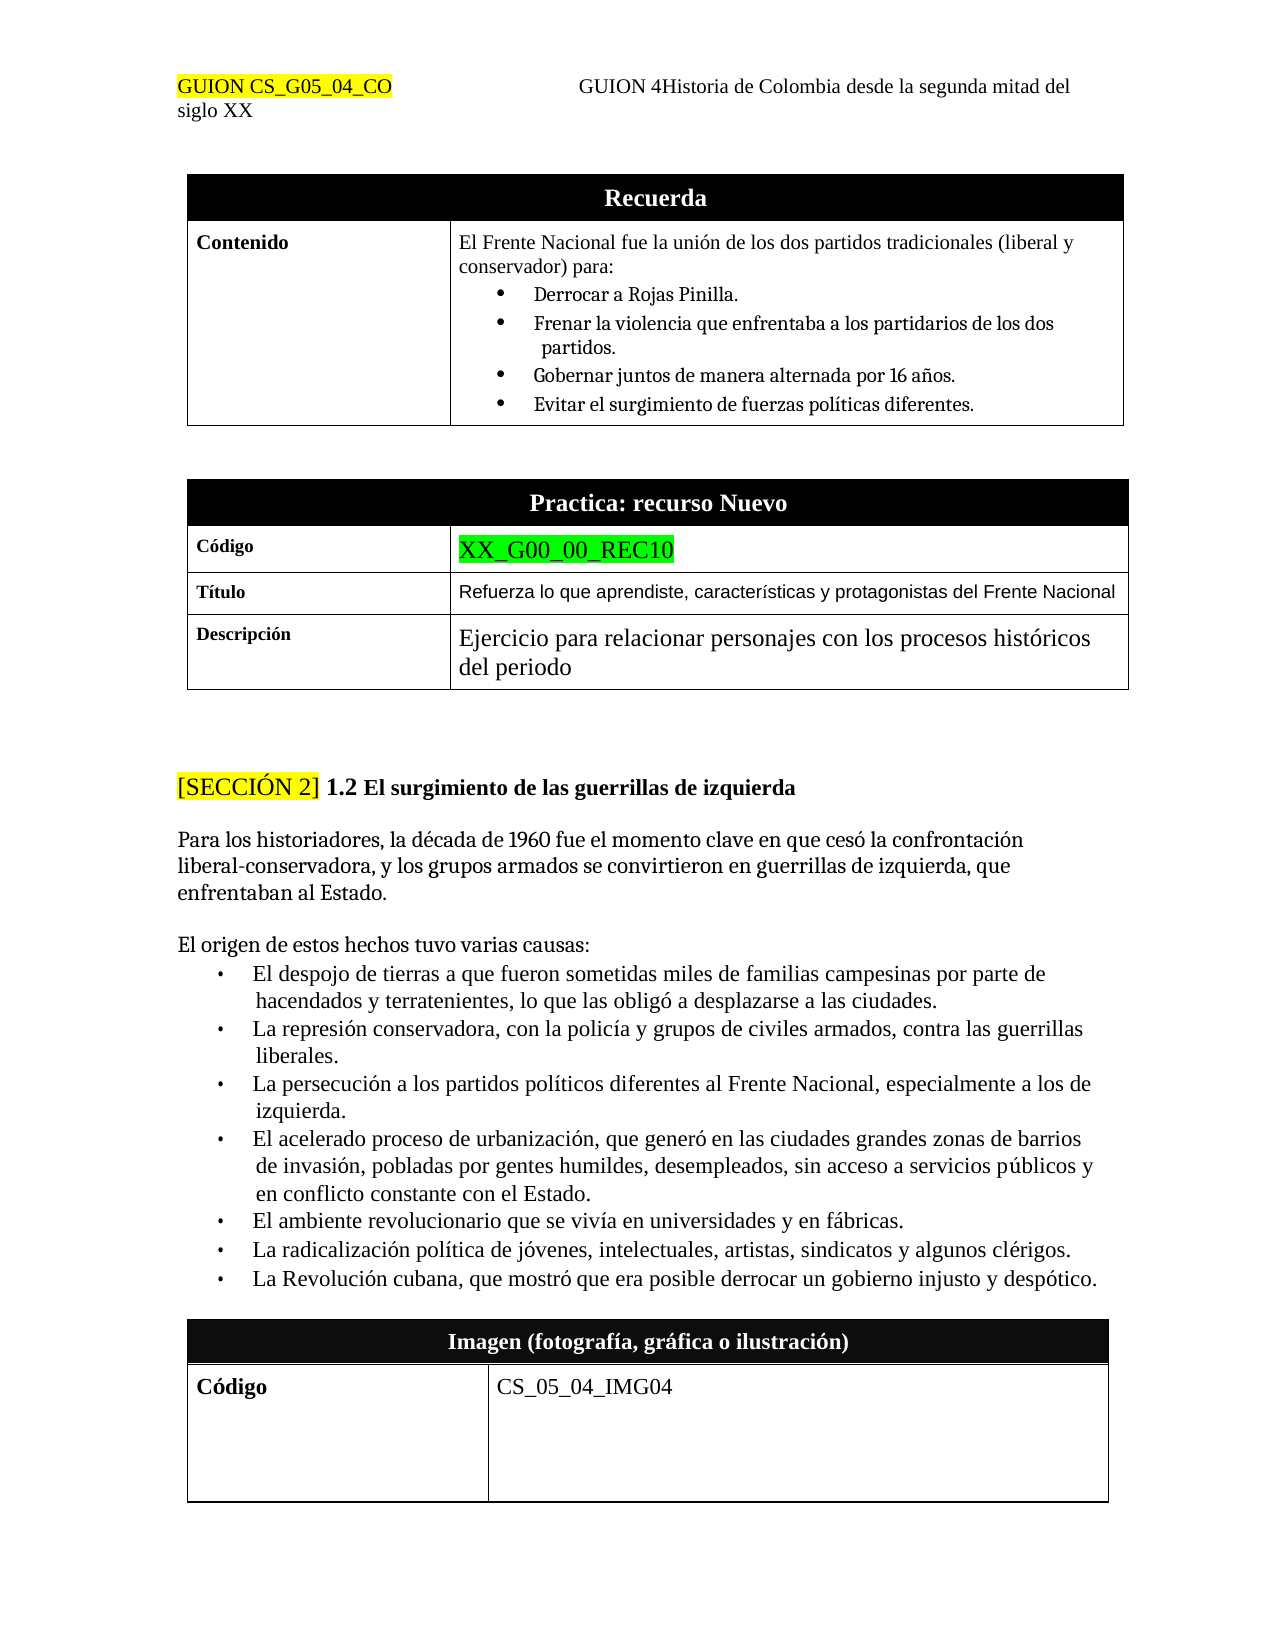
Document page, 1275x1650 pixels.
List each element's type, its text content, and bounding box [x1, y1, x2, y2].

list La persecución a los partidos políticos diferentes al Frente Nacional, especialmente a los de izquierda. [215, 1069, 1098, 1124]
table_cell Título [188, 573, 450, 614]
table_cell Código [188, 1365, 488, 1501]
table_cell XX_G00_00_REC10 [451, 526, 1128, 572]
text Para los historiadores, la década de 1960 fue el momento clave en que cesó la confrontación liberal-conservadora, y los grupos armados se convirtieron en guerrillas de izquierda, que enfrentaban al Estado. [177, 827, 1098, 906]
list El ambiente revolucionario que se vivía en universidades y en fábricas. [215, 1206, 1098, 1235]
list El acelerado proceso de urbanización, que generó en las ciudades grandes zonas de barrios de invasión, pobladas por gentes humildes, desempleados, sin acceso a servicios públicos y en conflicto constante con el Estado. [215, 1124, 1098, 1206]
table_header Imagen (fotografía, gráfica o ilustración) [188, 1320, 1108, 1363]
text [SECCIÓN 2] 1.2 El surgimiento de las guerrillas de izquierda [319, 772, 1098, 800]
table_cell CS_05_04_IMG04 [489, 1365, 1108, 1501]
list La represión conservadora, con la policía y grupos de civiles armados, contra las guerrillas liberales. [215, 1014, 1098, 1069]
list La radicalización política de jóvenes, intelectuales, artistas, sindicatos y algunos clérigos. [215, 1235, 1098, 1263]
table_cell Refuerza lo que aprendiste, características y protagonistas del Frente Nacional [451, 573, 1128, 614]
list El despojo de tierras a que fueron sometidas miles de familias campesinas por parte de hacendados y terratenientes, lo que las obligó a desplazarse a las ciudades. [215, 958, 1098, 1014]
list La Revolución cubana, que mostró que era posible derrocar un gobierno injusto y despótico. [215, 1263, 1098, 1292]
table_cell Ejercicio para relacionar personajes con los procesos históricos del periodo [451, 615, 1128, 689]
table_header Recuerda [188, 175, 1123, 220]
table_header Practica: recurso Nuevo [188, 480, 1128, 525]
table_cell Código [188, 526, 450, 572]
table_cell El Frente Nacional fue la unión de los dos partidos tradicionales (liberal y conservador) para: Derrocar a Rojas Pinilla. Frenar la violencia que enfrentaba a los partidarios de los dos partidos. Gobernar juntos de manera alternada por 16 años. Evitar el surgimiento de fuerzas políticas diferentes. [451, 221, 1123, 425]
text El origen de estos hechos tuvo varias causas: [177, 932, 1098, 958]
table_cell Descripción [188, 615, 450, 689]
table_cell Contenido [188, 221, 450, 425]
